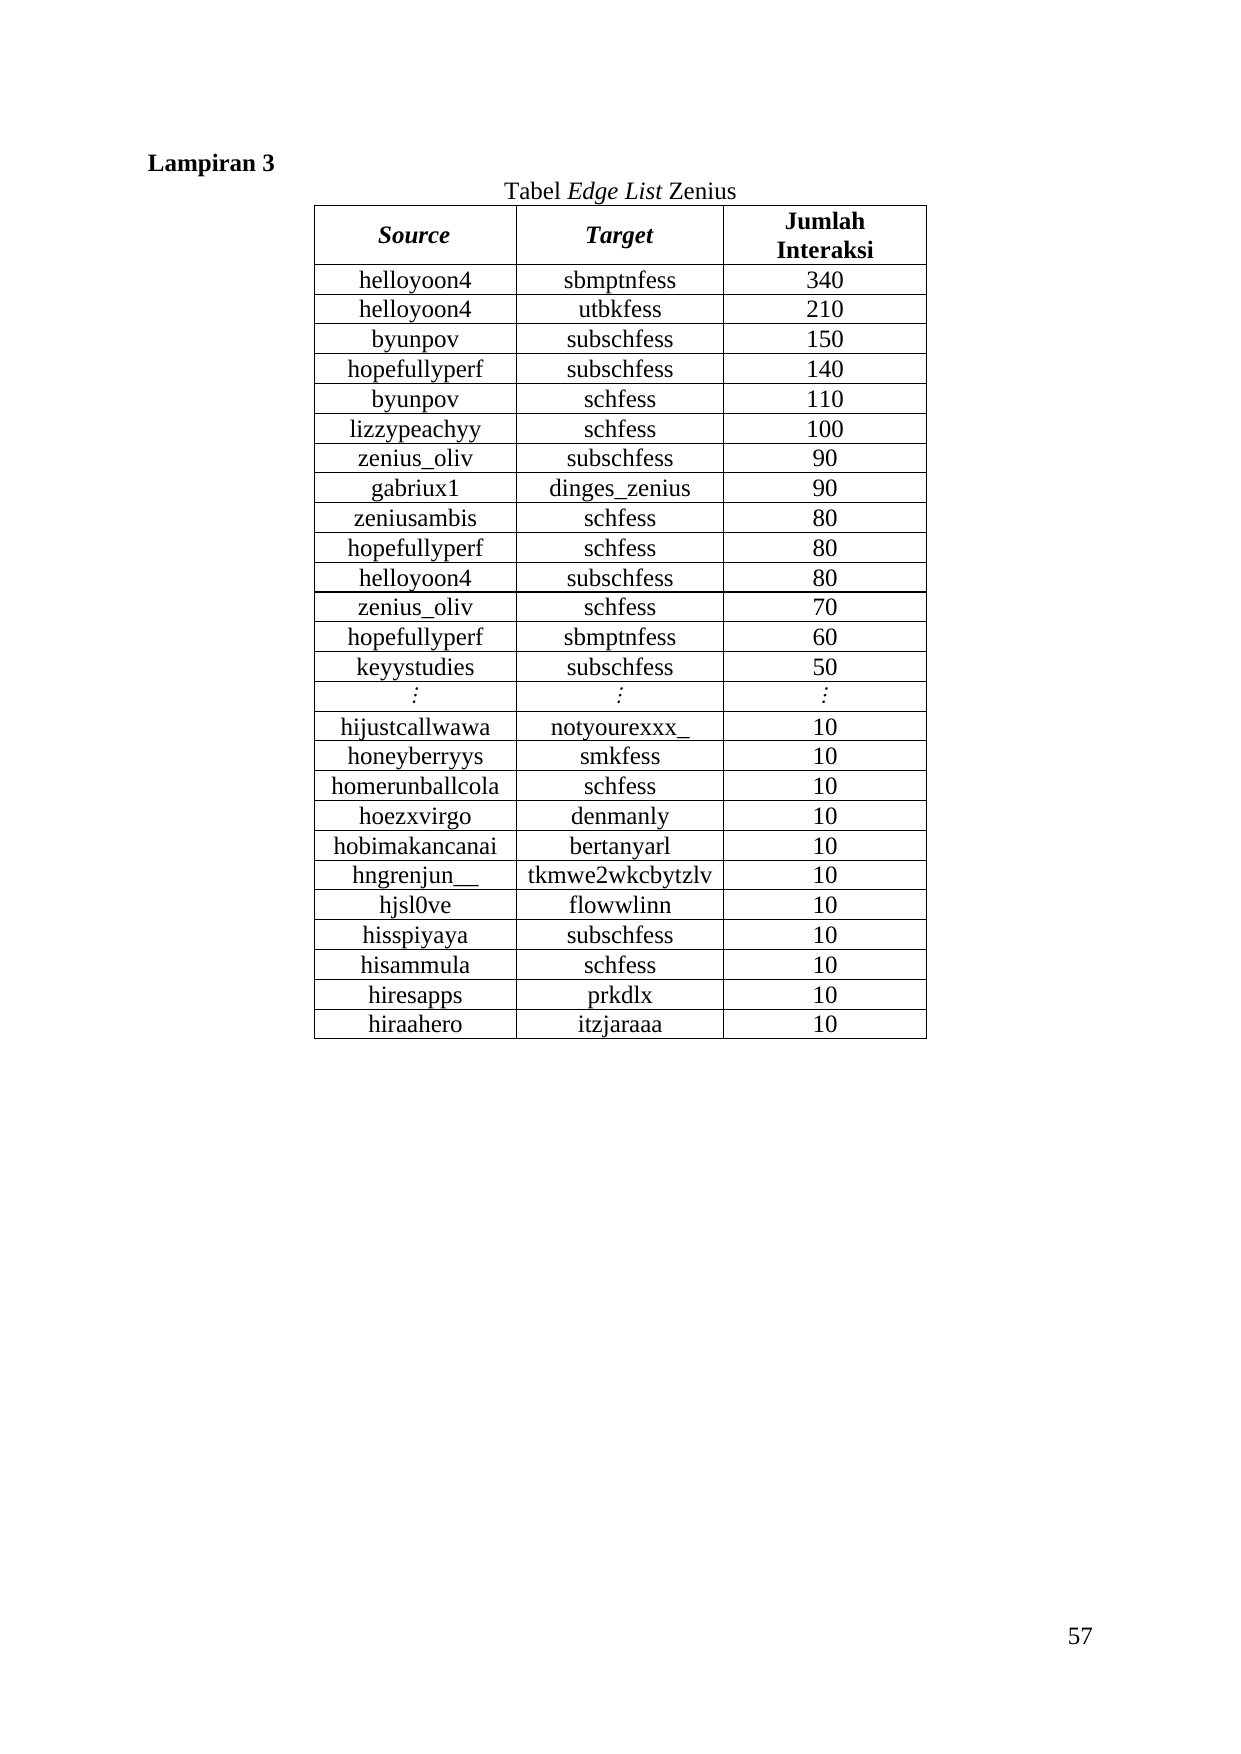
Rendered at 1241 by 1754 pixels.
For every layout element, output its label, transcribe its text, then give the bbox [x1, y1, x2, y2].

table_cell 10 [724, 861, 926, 889]
table_cell schfess [517, 414, 723, 442]
table_cell schfess [517, 533, 723, 562]
table_cell bertanyarl [517, 831, 723, 859]
table_cell 50 [724, 652, 926, 681]
table_cell 70 [724, 593, 926, 621]
table_cell subschfess [517, 652, 723, 681]
table_cell hiresapps [315, 980, 516, 1008]
table_cell dinges_zenius [517, 473, 723, 502]
table_cell 80 [724, 533, 926, 562]
table_cell hiraahero [315, 1010, 516, 1038]
table_cell subschfess [517, 354, 723, 383]
table_header Target [517, 206, 723, 264]
text Tabel Edge List Zenius [148, 176, 1092, 205]
table_cell honeyberryys [315, 741, 516, 770]
table_cell sbmptnfess [517, 622, 723, 651]
table_cell [724, 682, 926, 711]
table_cell byunpov [315, 384, 516, 413]
table_cell schfess [517, 503, 723, 532]
table_cell smkfess [517, 741, 723, 770]
table_cell subschfess [517, 920, 723, 949]
table_cell hobimakancanai [315, 831, 516, 859]
table_cell 10 [724, 920, 926, 949]
table_cell schfess [517, 384, 723, 413]
table_header Source [315, 206, 516, 264]
table_cell denmanly [517, 801, 723, 830]
table_cell 10 [724, 771, 926, 800]
table_cell 150 [724, 324, 926, 353]
table_cell 110 [724, 384, 926, 413]
table_cell notyourexxx_ [517, 712, 723, 740]
table_cell 10 [724, 980, 926, 1008]
table_cell hopefullyperf [315, 354, 516, 383]
table_cell hijustcallwawa [315, 712, 516, 740]
table_cell helloyoon4 [315, 563, 516, 591]
table_cell schfess [517, 950, 723, 979]
table_cell 60 [724, 622, 926, 651]
table_cell keyystudies [315, 652, 516, 681]
table_cell 140 [724, 354, 926, 383]
table_cell 10 [724, 831, 926, 859]
table_cell hoezxvirgo [315, 801, 516, 830]
table_cell 210 [724, 295, 926, 323]
table_cell utbkfess [517, 295, 723, 323]
table_cell hjsl0ve [315, 890, 516, 919]
table_cell 10 [724, 801, 926, 830]
table_cell 10 [724, 1010, 926, 1038]
table_cell prkdlx [517, 980, 723, 1008]
table_cell 90 [724, 473, 926, 502]
table_cell 10 [724, 741, 926, 770]
table_cell zenius_oliv [315, 444, 516, 472]
table_cell 80 [724, 563, 926, 591]
table_cell subschfess [517, 444, 723, 472]
table_cell zenius_oliv [315, 593, 516, 621]
table_cell helloyoon4 [315, 265, 516, 293]
table_cell 10 [724, 712, 926, 740]
table_cell helloyoon4 [315, 295, 516, 323]
table_header Jumlah Interaksi [724, 206, 926, 264]
table_cell schfess [517, 771, 723, 800]
table_cell hopefullyperf [315, 533, 516, 562]
table_cell sbmptnfess [517, 265, 723, 293]
table_cell subschfess [517, 324, 723, 353]
table_cell [315, 682, 516, 711]
table_cell flowwlinn [517, 890, 723, 919]
table_cell homerunballcola [315, 771, 516, 800]
table_cell itzjaraaa [517, 1010, 723, 1038]
table_cell hngrenjun__ [315, 861, 516, 889]
table_cell 90 [724, 444, 926, 472]
table_cell subschfess [517, 563, 723, 591]
table_cell schfess [517, 593, 723, 621]
table_cell [517, 682, 723, 711]
table_cell 340 [724, 265, 926, 293]
text Lampiran 3 [148, 148, 1092, 176]
table_cell hisspiyaya [315, 920, 516, 949]
table_cell 80 [724, 503, 926, 532]
table_cell byunpov [315, 324, 516, 353]
table_cell hisammula [315, 950, 516, 979]
table_cell gabriux1 [315, 473, 516, 502]
table_cell 100 [724, 414, 926, 442]
table_cell tkmwe2wkcbytzlv [517, 861, 723, 889]
table_cell 10 [724, 890, 926, 919]
table_cell zeniusambis [315, 503, 516, 532]
table_cell lizzypeachyy [315, 414, 516, 442]
table_cell hopefullyperf [315, 622, 516, 651]
table_cell 10 [724, 950, 926, 979]
